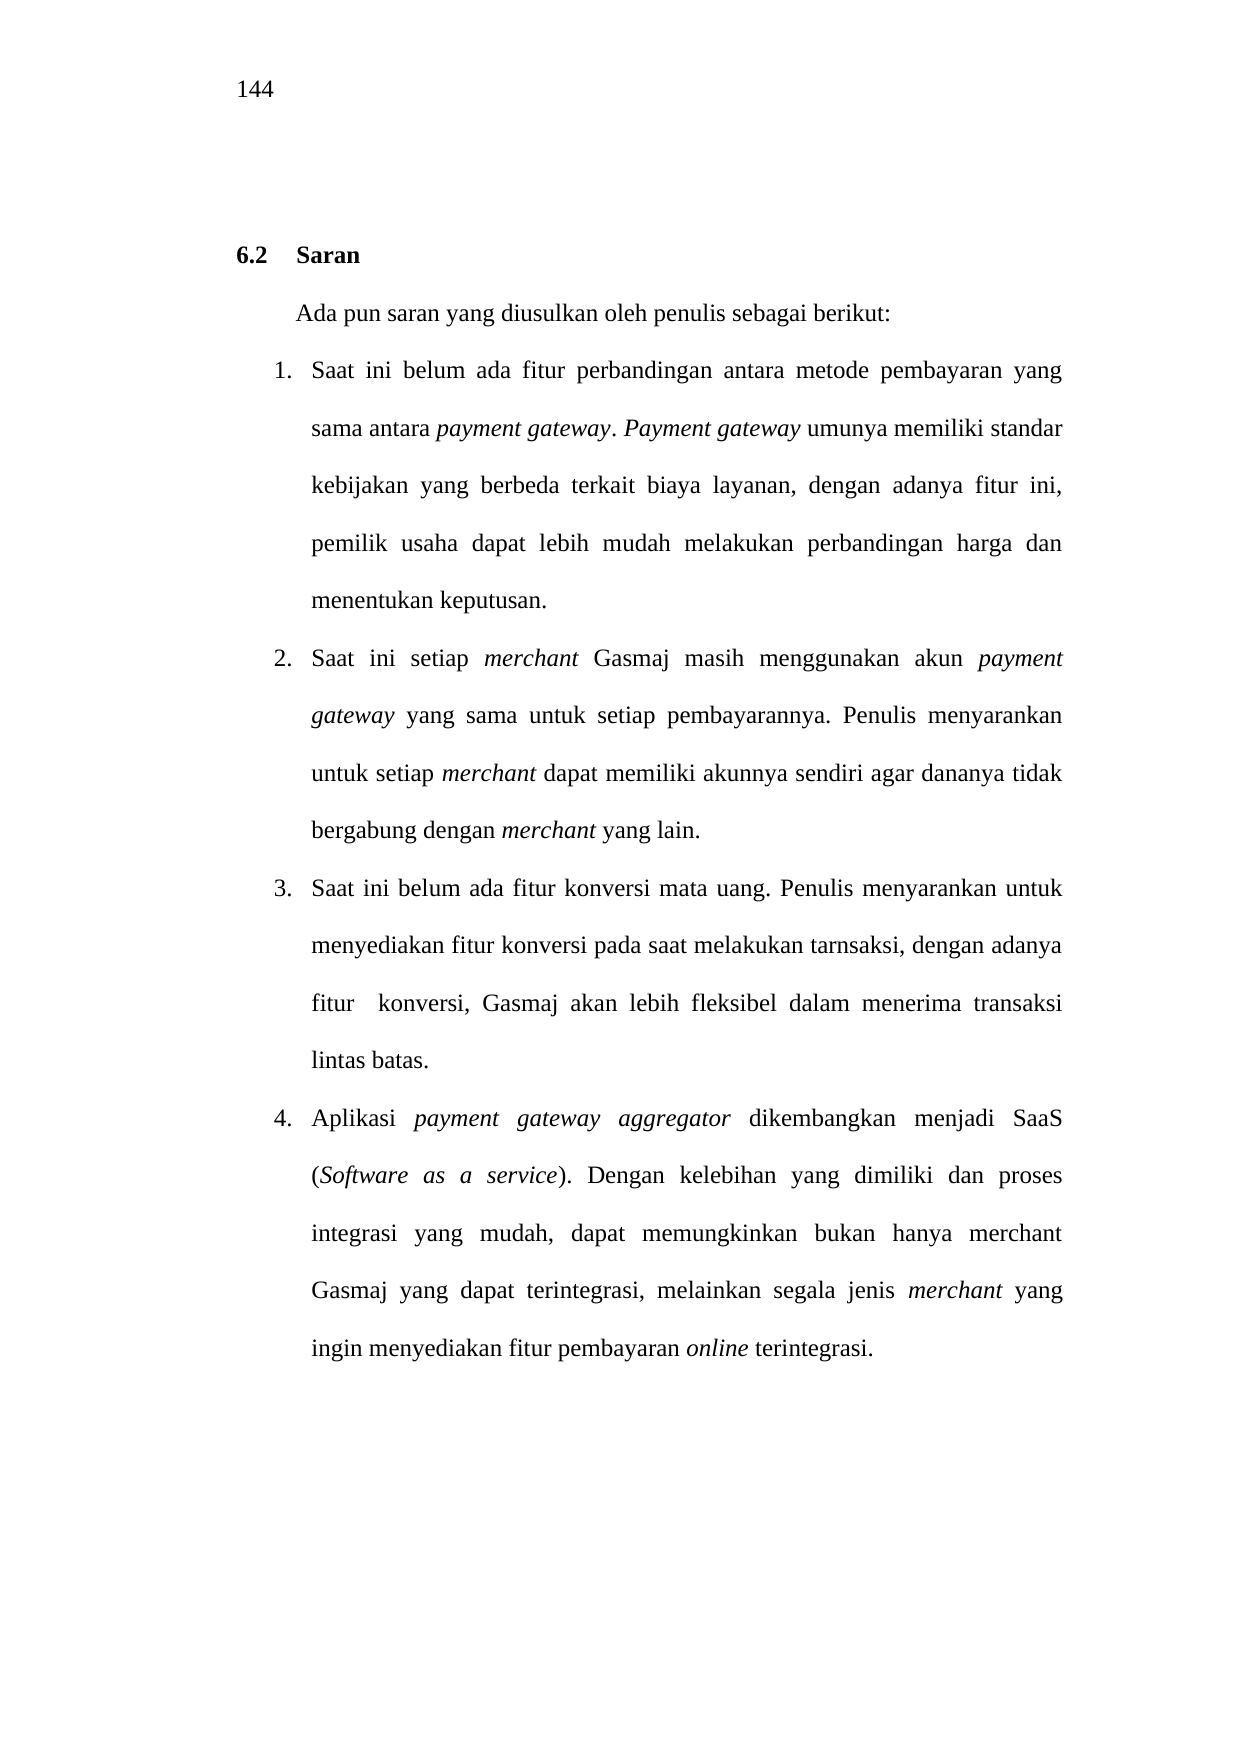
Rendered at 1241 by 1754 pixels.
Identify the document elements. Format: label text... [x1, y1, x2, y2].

list Saat ini belum ada fitur perbandingan antara metode pembayaran yang sama antara payment gateway. Payment gateway umunya memiliki standar kebijakan yang berbeda terkait biaya layanan, dengan adanya fitur ini, pemilik usaha dapat lebih mudah melakukan perbandingan harga dan menentukan keputusan. [274, 355, 1063, 614]
subtitle Saran [236, 240, 1063, 269]
list Saat ini setiap merchant Gasmaj masih menggunakan akun payment gateway yang sama untuk setiap pembayarannya. Penulis menyarankan untuk setiap merchant dapat memiliki akunnya sendiri agar dananya tidak bergabung dengan merchant yang lain. [274, 643, 1063, 844]
text Ada pun saran yang diusulkan oleh penulis sebagai berikut: [236, 298, 1063, 327]
list Aplikasi payment gateway aggregator dikembangkan menjadi SaaS (Software as a service). Dengan kelebihan yang dimiliki dan proses integrasi yang mudah, dapat memungkinkan bukan hanya merchant Gasmaj yang dapat terintegrasi, melainkan segala jenis merchant yang ingin menyediakan fitur pembayaran online terintegrasi. [274, 1103, 1063, 1362]
list Saat ini belum ada fitur konversi mata uang. Penulis menyarankan untuk menyediakan fitur konversi pada saat melakukan tarnsaksi, dengan adanya fitur konversi, Gasmaj akan lebih fleksibel dalam menerima transaksi lintas batas. [274, 873, 1063, 1074]
